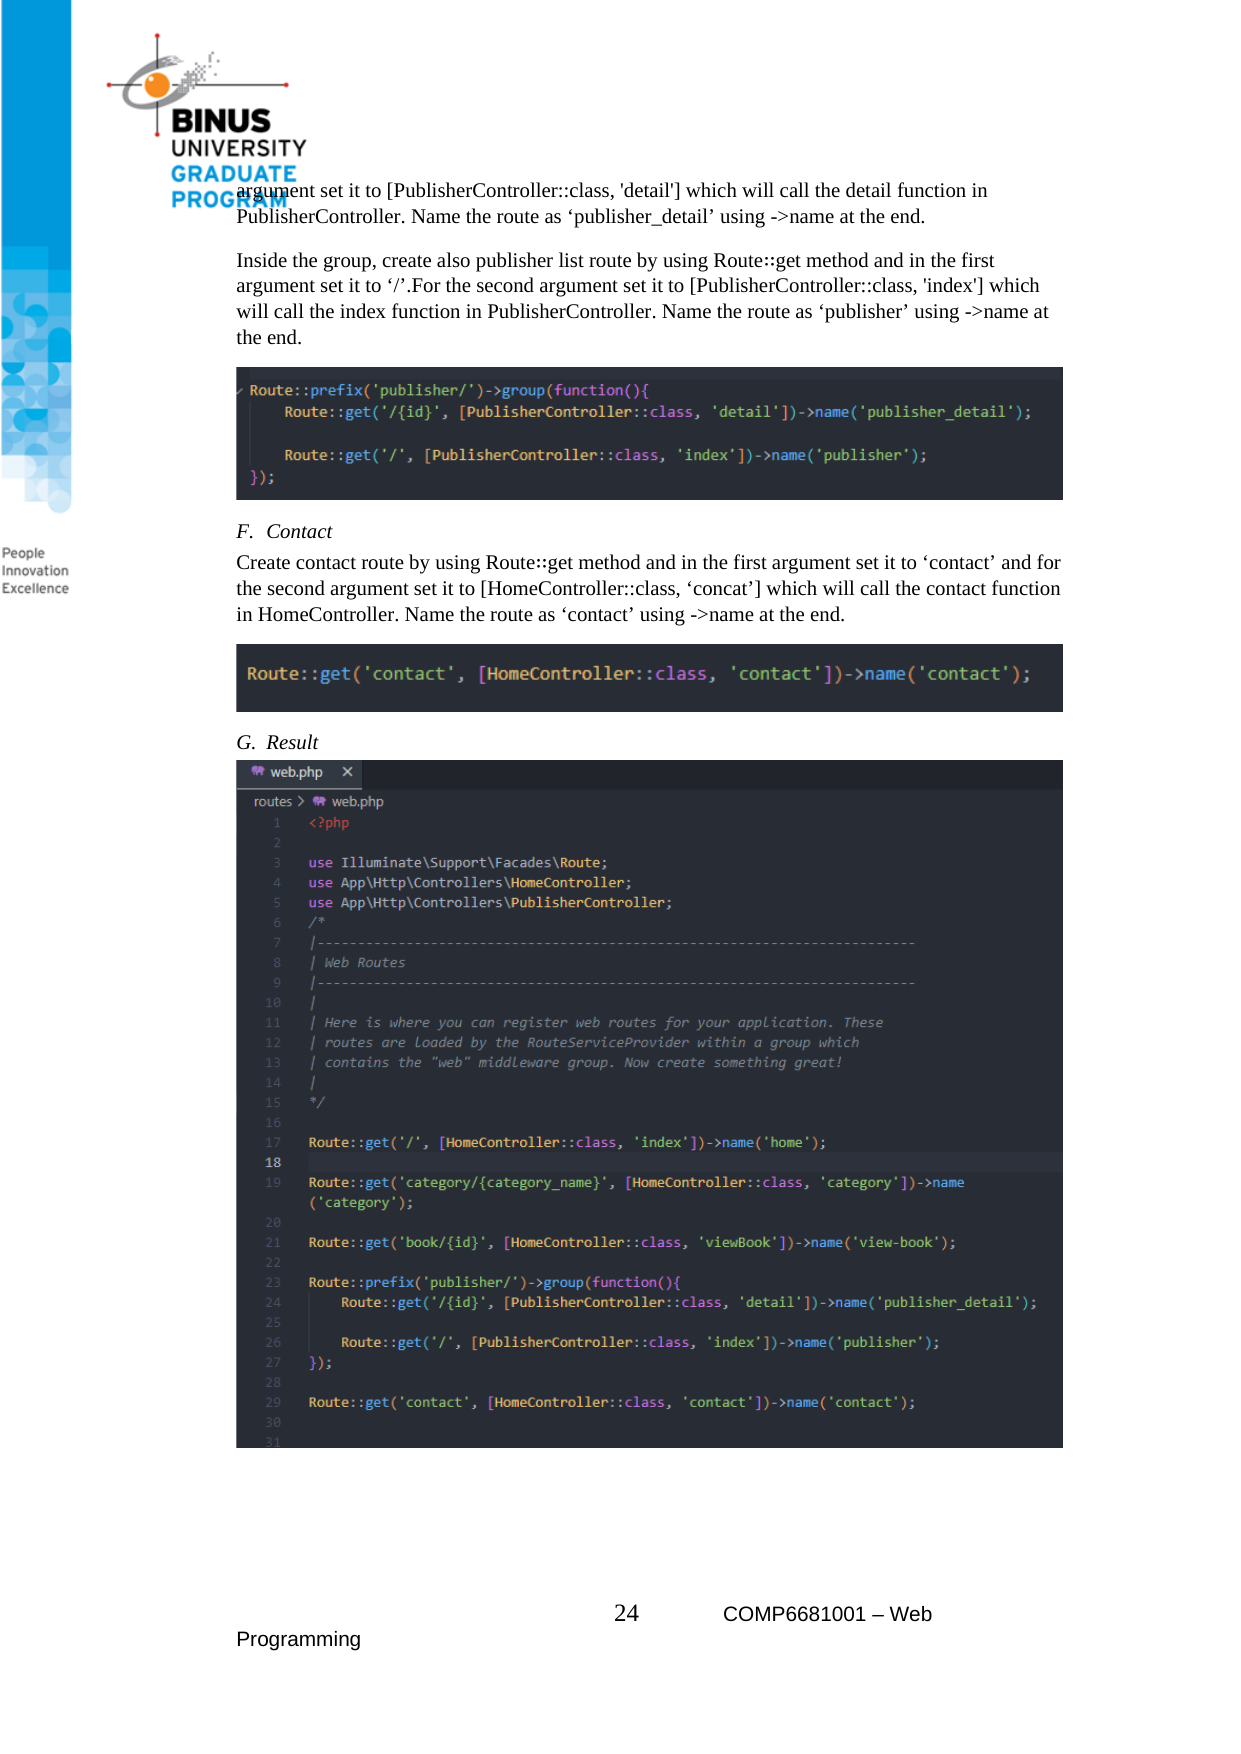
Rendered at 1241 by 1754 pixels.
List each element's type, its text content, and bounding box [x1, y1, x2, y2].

picture [0, 0, 1063, 610]
text Create contact route by using Route∷get method and in the first argument set it to ‘contact’ and for the second argument set it to [HomeController::class, ‘concat’] which will call the contact function in HomeController. Name the route as ‘contact’ using ->name at the end. [236, 549, 1063, 626]
subtitle Contact [236, 519, 1063, 543]
text Inside the group, create also publisher list route by using Route∷get method and in the first argument set it to ‘/’.For the second argument set it to [PublisherController::class, 'index'] which will call the index function in PublisherController. Name the route as ‘publisher’ using ->name at the end. [236, 246, 1063, 349]
picture [236, 644, 1063, 712]
subtitle Result [236, 730, 1063, 754]
picture [236, 760, 1063, 1448]
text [236, 178, 1063, 228]
